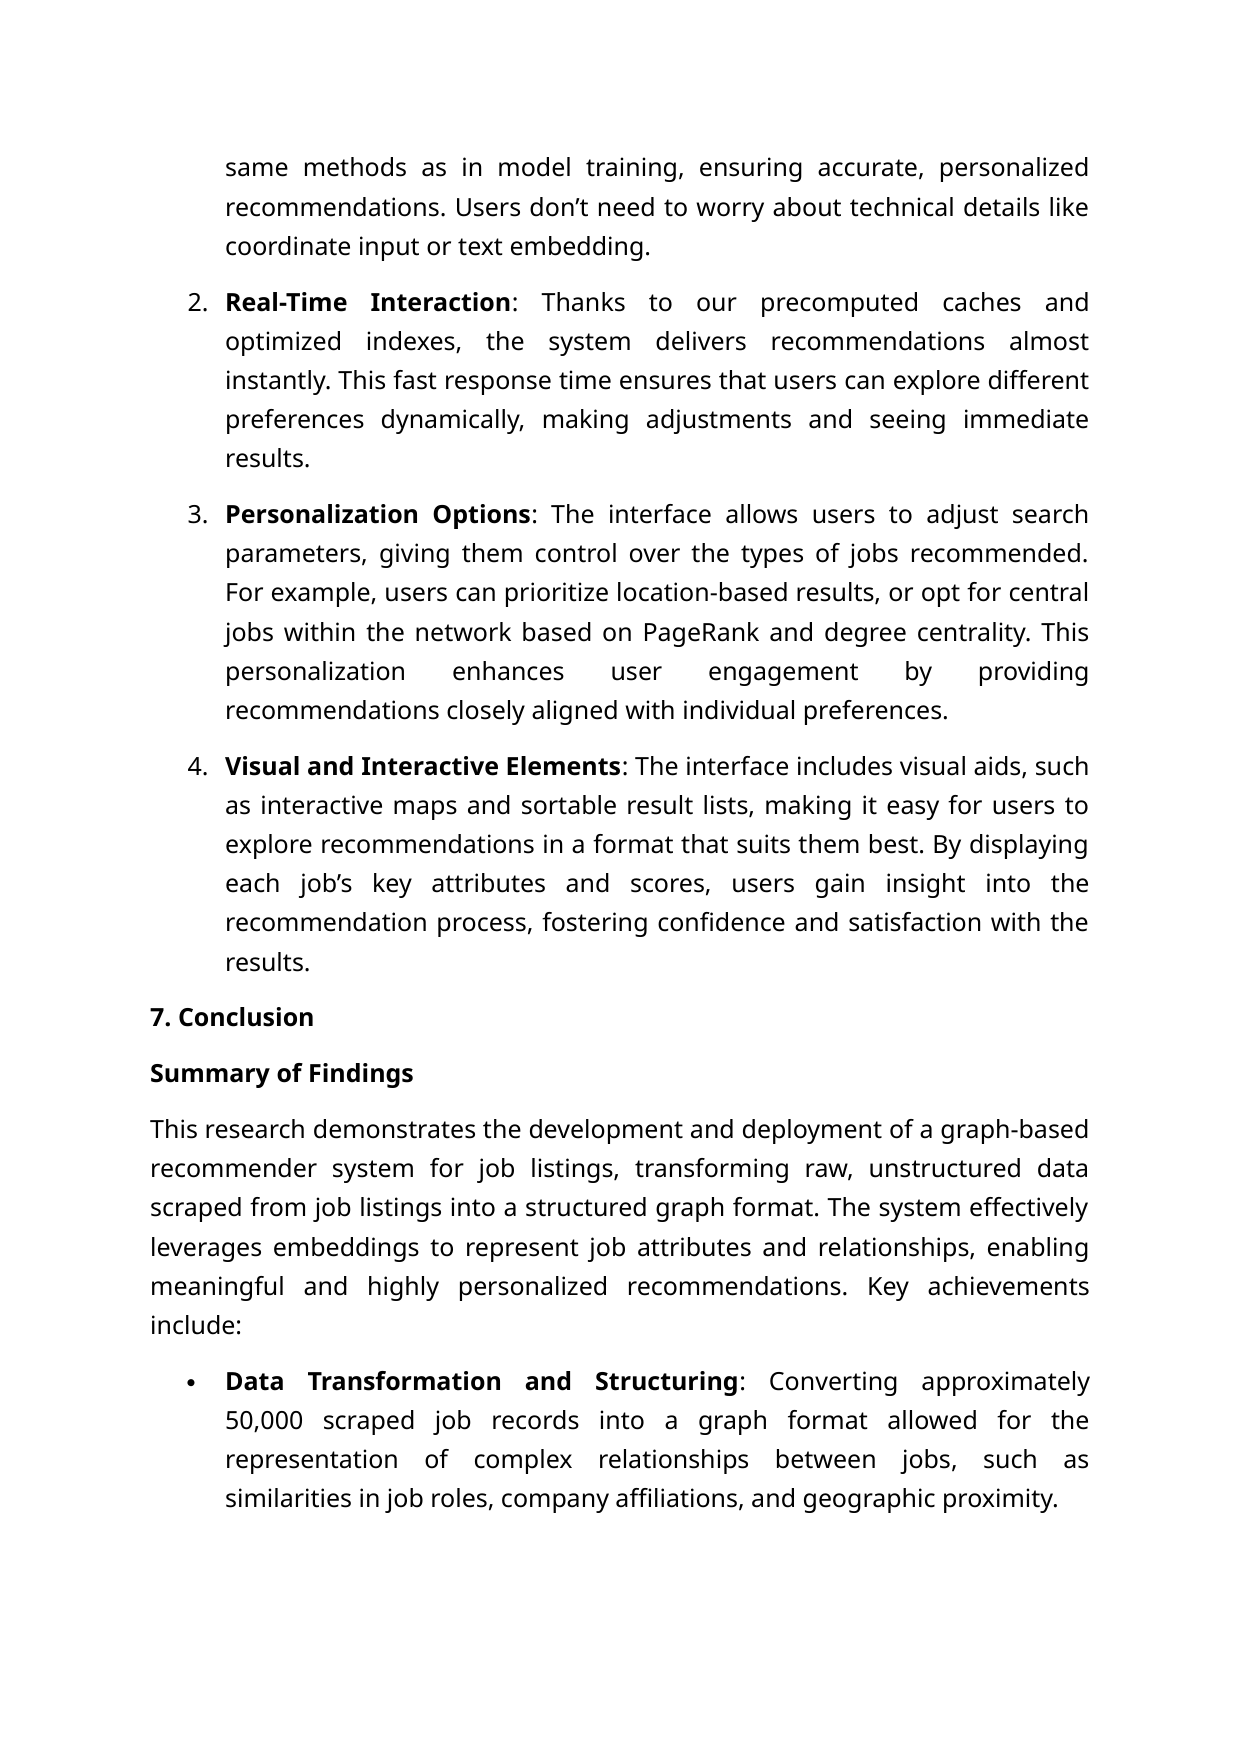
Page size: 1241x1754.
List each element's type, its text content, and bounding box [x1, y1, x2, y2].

list Personalization Options: The interface allows users to adjust search parameters, giving them control over the types of jobs recommended. For example, users can prioritize location-based results, or opt for central jobs within the network based on PageRank and degree centrality. This personalization enhances user engagement by providing recommendations closely aligned with individual preferences. [187, 497, 1090, 727]
text 7. Conclusion [150, 1000, 1090, 1034]
text This research demonstrates the development and deployment of a graph-based recommender system for job listings, transforming raw, unstructured data scraped from job listings into a structured graph format. The system effectively leverages embeddings to represent job attributes and relationships, enabling meaningful and highly personalized recommendations. Key achievements include: [150, 1112, 1090, 1342]
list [187, 150, 1090, 262]
list Data Transformation and Structuring: Converting approximately 50,000 scraped job records into a graph format allowed for the representation of complex relationships between jobs, such as similarities in job roles, company affiliations, and geographic proximity. [187, 1363, 1090, 1515]
text Summary of Findings [150, 1056, 1090, 1090]
list Visual and Interactive Elements: The interface includes visual aids, such as interactive maps and sortable result lists, making it easy for users to explore recommendations in a format that suits them best. By displaying each job’s key attributes and scores, users gain insight into the recommendation process, fostering confidence and satisfaction with the results. [187, 748, 1090, 978]
list Real-Time Interaction: Thanks to our precomputed caches and optimized indexes, the system delivers recommendations almost instantly. This fast response time ensures that users can explore different preferences dynamically, making adjustments and seeing immediate results. [187, 284, 1090, 475]
